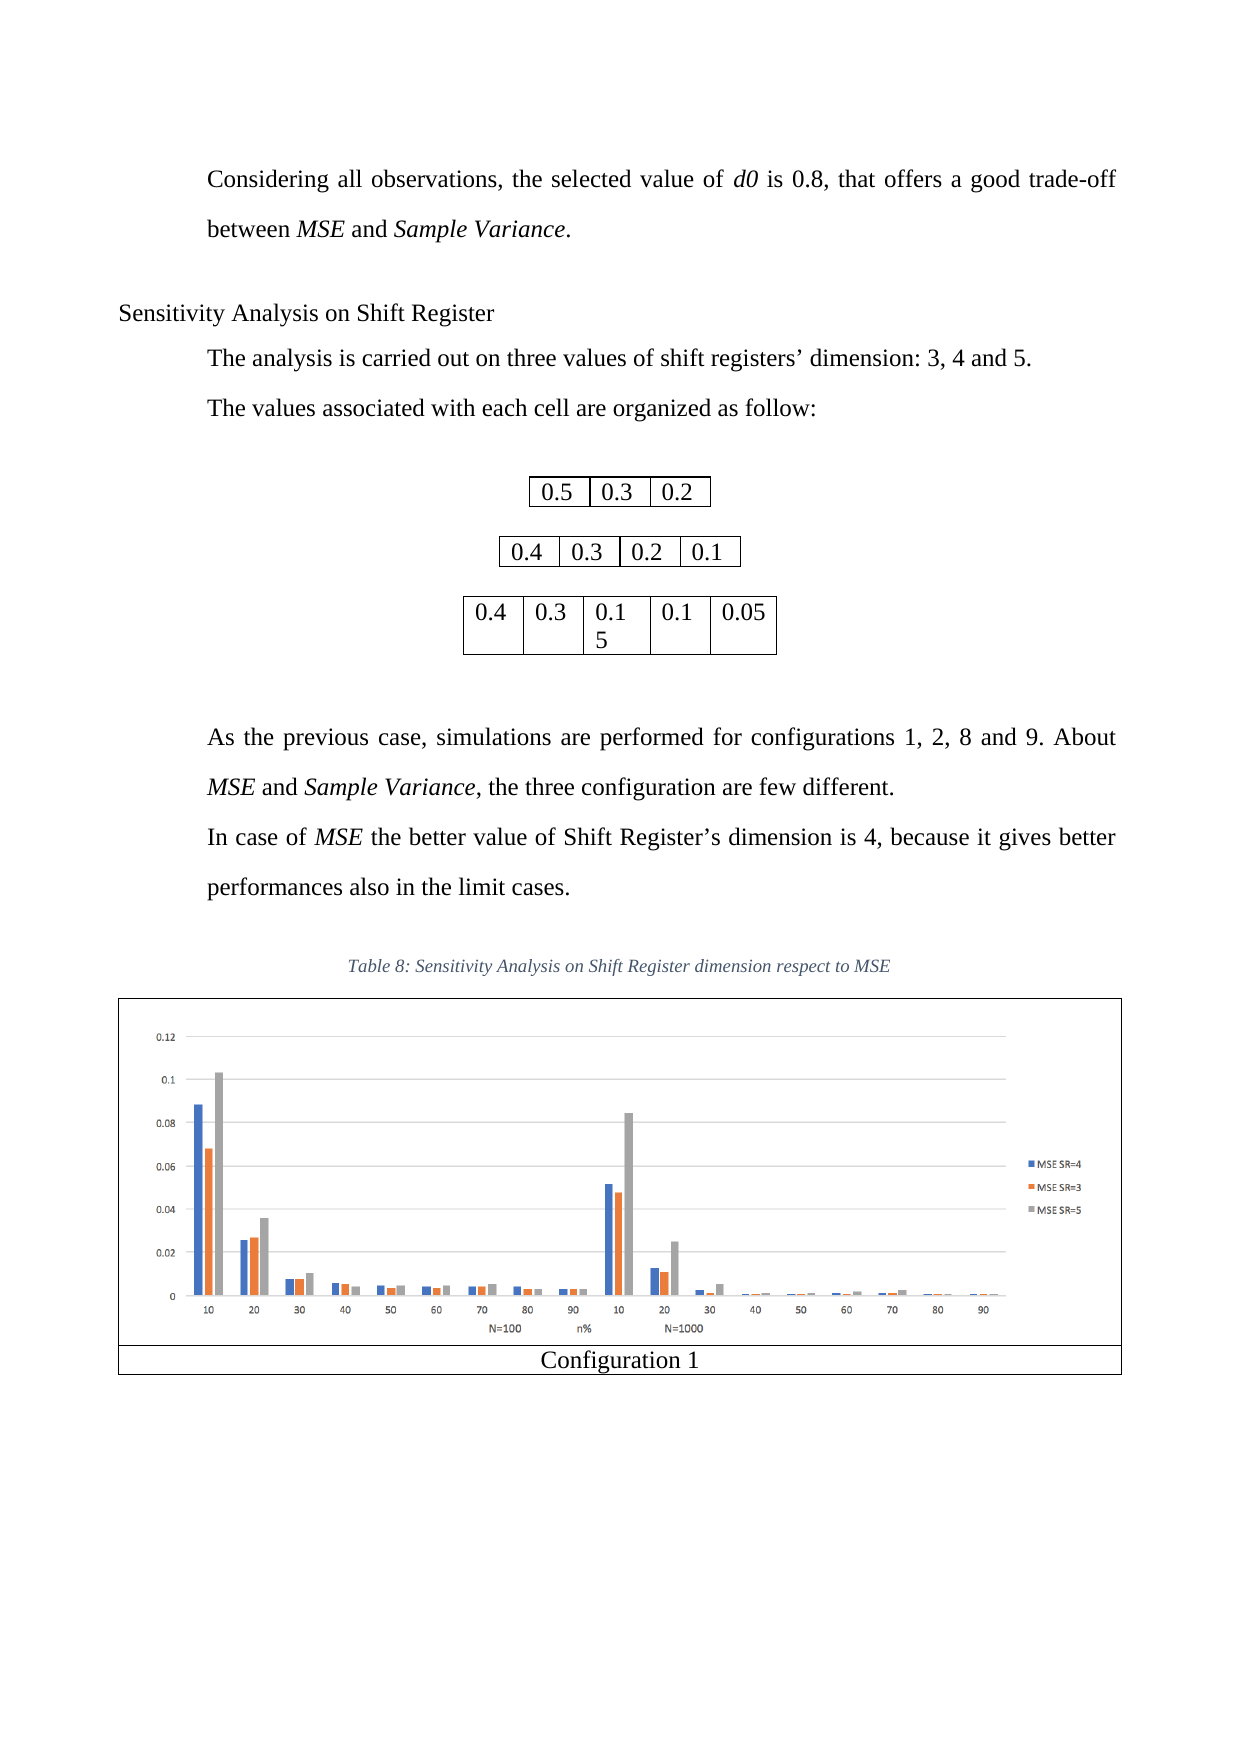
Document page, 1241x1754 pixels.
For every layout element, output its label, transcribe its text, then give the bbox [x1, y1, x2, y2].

table_header 0.05 [711, 597, 776, 654]
table_cell Configuration 1 [119, 1346, 1121, 1374]
text In case of MSE the better value of Shift Register’s dimension is 4, because it gives better performances also in the limit cases. [207, 805, 1117, 905]
table_header 0.3 [524, 597, 583, 654]
table_header 0.5 [530, 478, 589, 506]
table_header 0.3 [560, 537, 619, 566]
table_header 0.2 [651, 478, 710, 506]
table_header 0.4 [464, 597, 523, 654]
text Sensitivity Analysis on Shift Register [118, 298, 1122, 326]
picture [152, 1027, 1088, 1345]
table_header 0.1 [651, 597, 710, 654]
table_header 0.15 [584, 597, 650, 654]
text The analysis is carried out on three values of shift registers’ dimension: 3, 4 and 5. [207, 326, 1117, 376]
table_header 0.2 [621, 537, 680, 566]
table_header 0.4 [500, 537, 559, 566]
table_header 0.1 [681, 537, 740, 566]
text As the previous case, simulations are performed for configurations 1, 2, 8 and 9. About MSE and Sample Variance, the three configuration are few different. [207, 705, 1117, 805]
table_header [119, 999, 1121, 1344]
text The values associated with each cell are organized as follow: [207, 376, 1117, 426]
text Table 8: Sensitivity Analysis on Shift Register dimension respect to MSE [118, 955, 1122, 977]
table_header 0.3 [591, 478, 650, 506]
text Considering all observations, the selected value of d0 is 0.8, that offers a good trade-off between MSE and Sample Variance. [207, 148, 1117, 248]
